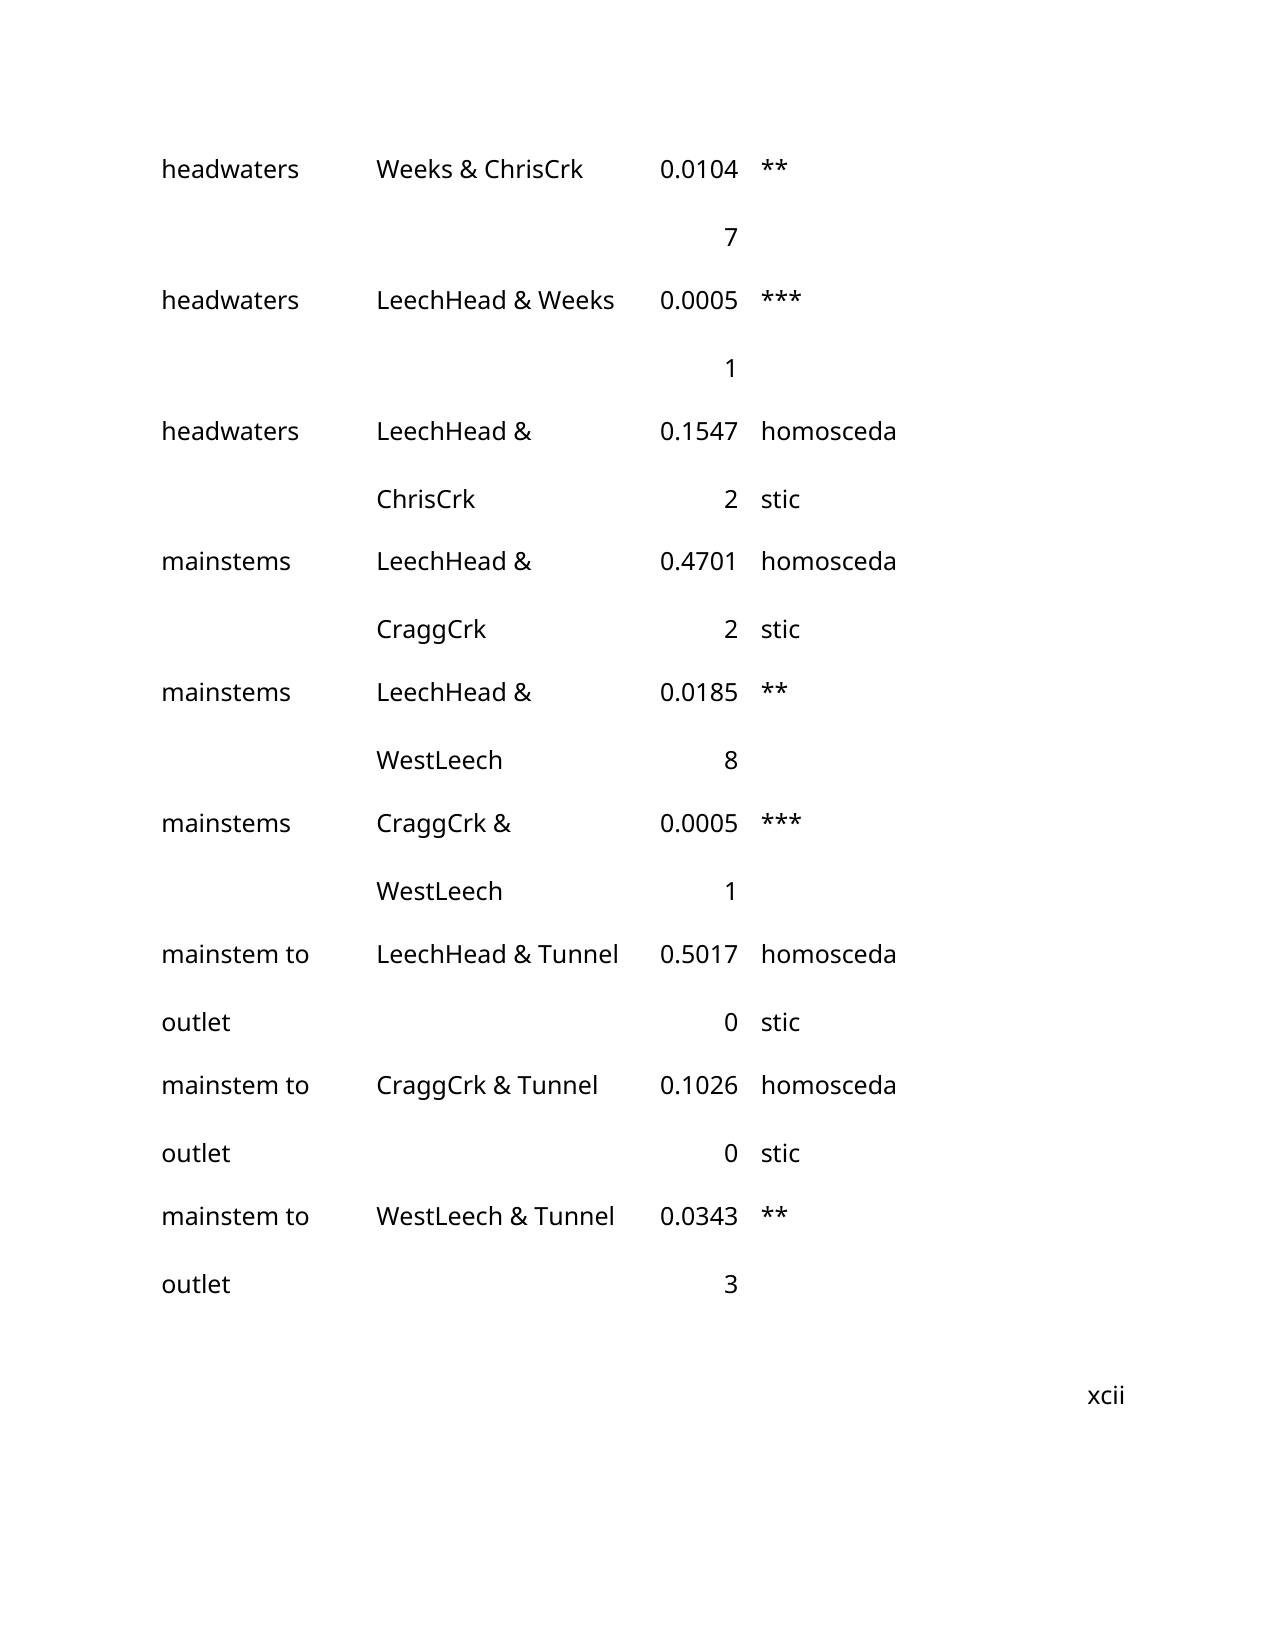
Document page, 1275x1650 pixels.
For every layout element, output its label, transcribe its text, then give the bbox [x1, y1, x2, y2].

table_cell headwaters [150, 150, 365, 282]
table_cell ** [749, 150, 919, 282]
table_cell 0.50170 [646, 937, 749, 1067]
table_cell 0.03433 [646, 1198, 749, 1329]
table_cell mainstems [150, 675, 365, 806]
table_cell headwaters [150, 413, 365, 544]
table_cell CraggCrk & WestLeech [365, 806, 646, 937]
table_cell mainstem to outlet [150, 937, 365, 1067]
table_cell mainstems [150, 544, 365, 675]
table_cell homoscedastic [749, 937, 919, 1067]
table_cell 0.01047 [646, 150, 749, 282]
table_cell 0.15472 [646, 413, 749, 544]
table_cell *** [749, 283, 919, 413]
table_cell 0.01858 [646, 675, 749, 806]
table_cell mainstem to outlet [150, 1068, 365, 1198]
table_cell LeechHead & CraggCrk [365, 544, 646, 675]
table_cell headwaters [150, 283, 365, 413]
table_cell LeechHead & WestLeech [365, 675, 646, 806]
table_cell Weeks & ChrisCrk [365, 150, 646, 282]
table_cell LeechHead & Tunnel [365, 937, 646, 1067]
table_cell CraggCrk & Tunnel [365, 1068, 646, 1198]
table_cell 0.47012 [646, 544, 749, 675]
table_cell homoscedastic [749, 413, 919, 544]
table_cell ** [749, 675, 919, 806]
table_cell LeechHead & ChrisCrk [365, 413, 646, 544]
table_cell *** [749, 806, 919, 937]
table_cell mainstem to outlet [150, 1198, 365, 1329]
table_cell 0.10260 [646, 1068, 749, 1198]
table_cell homoscedastic [749, 544, 919, 675]
table_cell 0.00051 [646, 806, 749, 937]
table_cell LeechHead & Weeks [365, 283, 646, 413]
table_cell 0.00051 [646, 283, 749, 413]
table_cell WestLeech & Tunnel [365, 1198, 646, 1329]
table_cell homoscedastic [749, 1068, 919, 1198]
table_cell mainstems [150, 806, 365, 937]
table_cell ** [749, 1198, 919, 1329]
